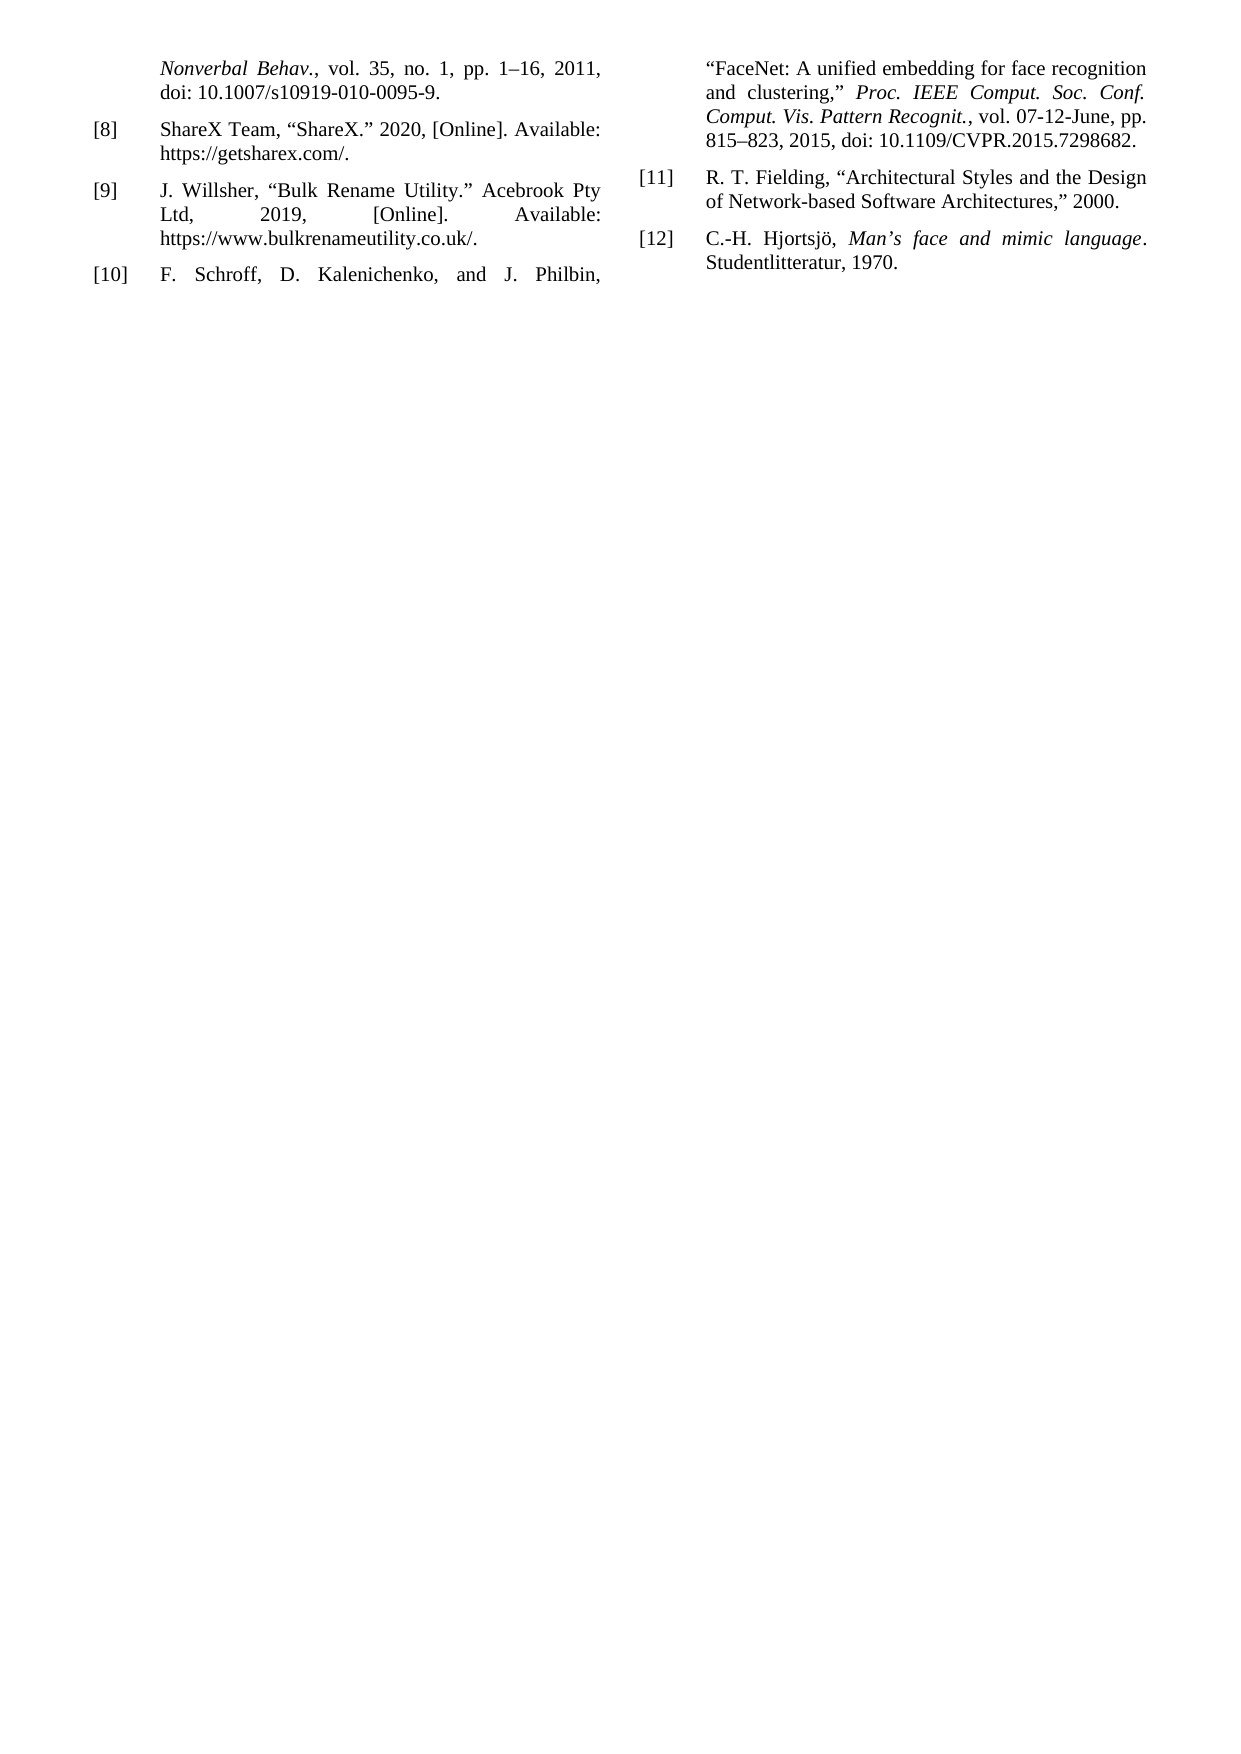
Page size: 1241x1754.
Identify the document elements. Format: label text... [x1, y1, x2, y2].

text [12] C.-H. Hjortsjö, Man’s face and mimic language. Studentlitteratur, 1970. [639, 226, 1147, 274]
text [9] J. Willsher, “Bulk Rename Utility.” Acebrook Pty Ltd, 2019, [Online]. Available: https://www.bulkrenameutility.co.uk/. [93, 177, 601, 250]
text [11] R. T. Fielding, “Architectural Styles and the Design of Network-based Software Architectures,” 2000. [639, 165, 1147, 213]
text [8] ShareX Team, “ShareX.” 2020, [Online]. Available: https://getsharex.com/. [93, 117, 601, 165]
text [10] F. Schroff, D. Kalenichenko, and J. Philbin, “FaceNet: A unified embedding for face recognition and clustering,” Proc. IEEE Comput. Soc. Conf. Comput. Vis. Pattern Recognit., vol. 07-12-June, pp. 815–823, 2015, doi: 10.1109/CVPR.2015.7298682. [639, 56, 1147, 152]
